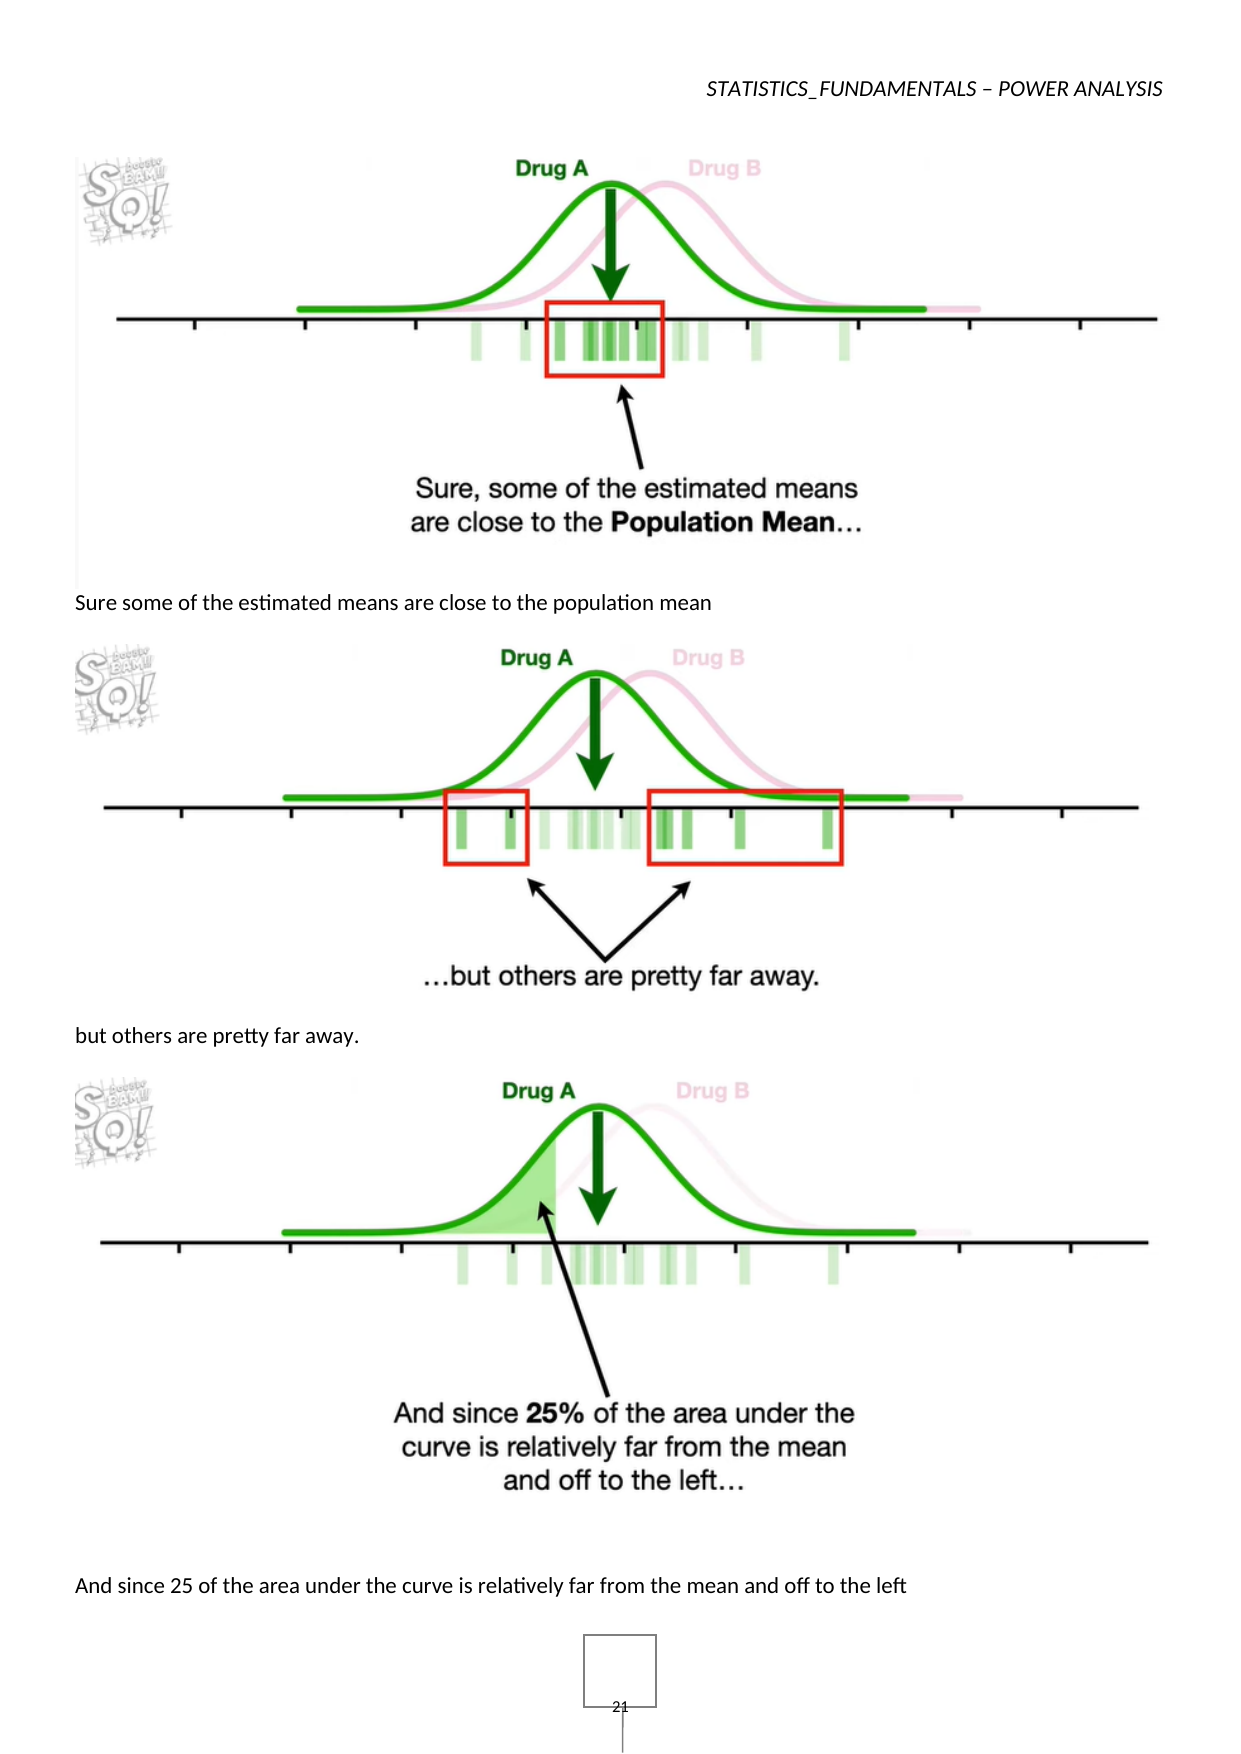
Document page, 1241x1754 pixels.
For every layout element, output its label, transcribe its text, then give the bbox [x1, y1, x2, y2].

text Sure some of the estimated means are close to the population mean [75, 589, 1165, 617]
picture [75, 644, 1166, 1022]
text but others are pretty far away. [75, 1022, 1165, 1050]
picture [75, 1077, 1166, 1571]
text And since 25 of the area under the curve is relatively far from the mean and off to the left [75, 1571, 1165, 1599]
picture [75, 157, 1166, 589]
